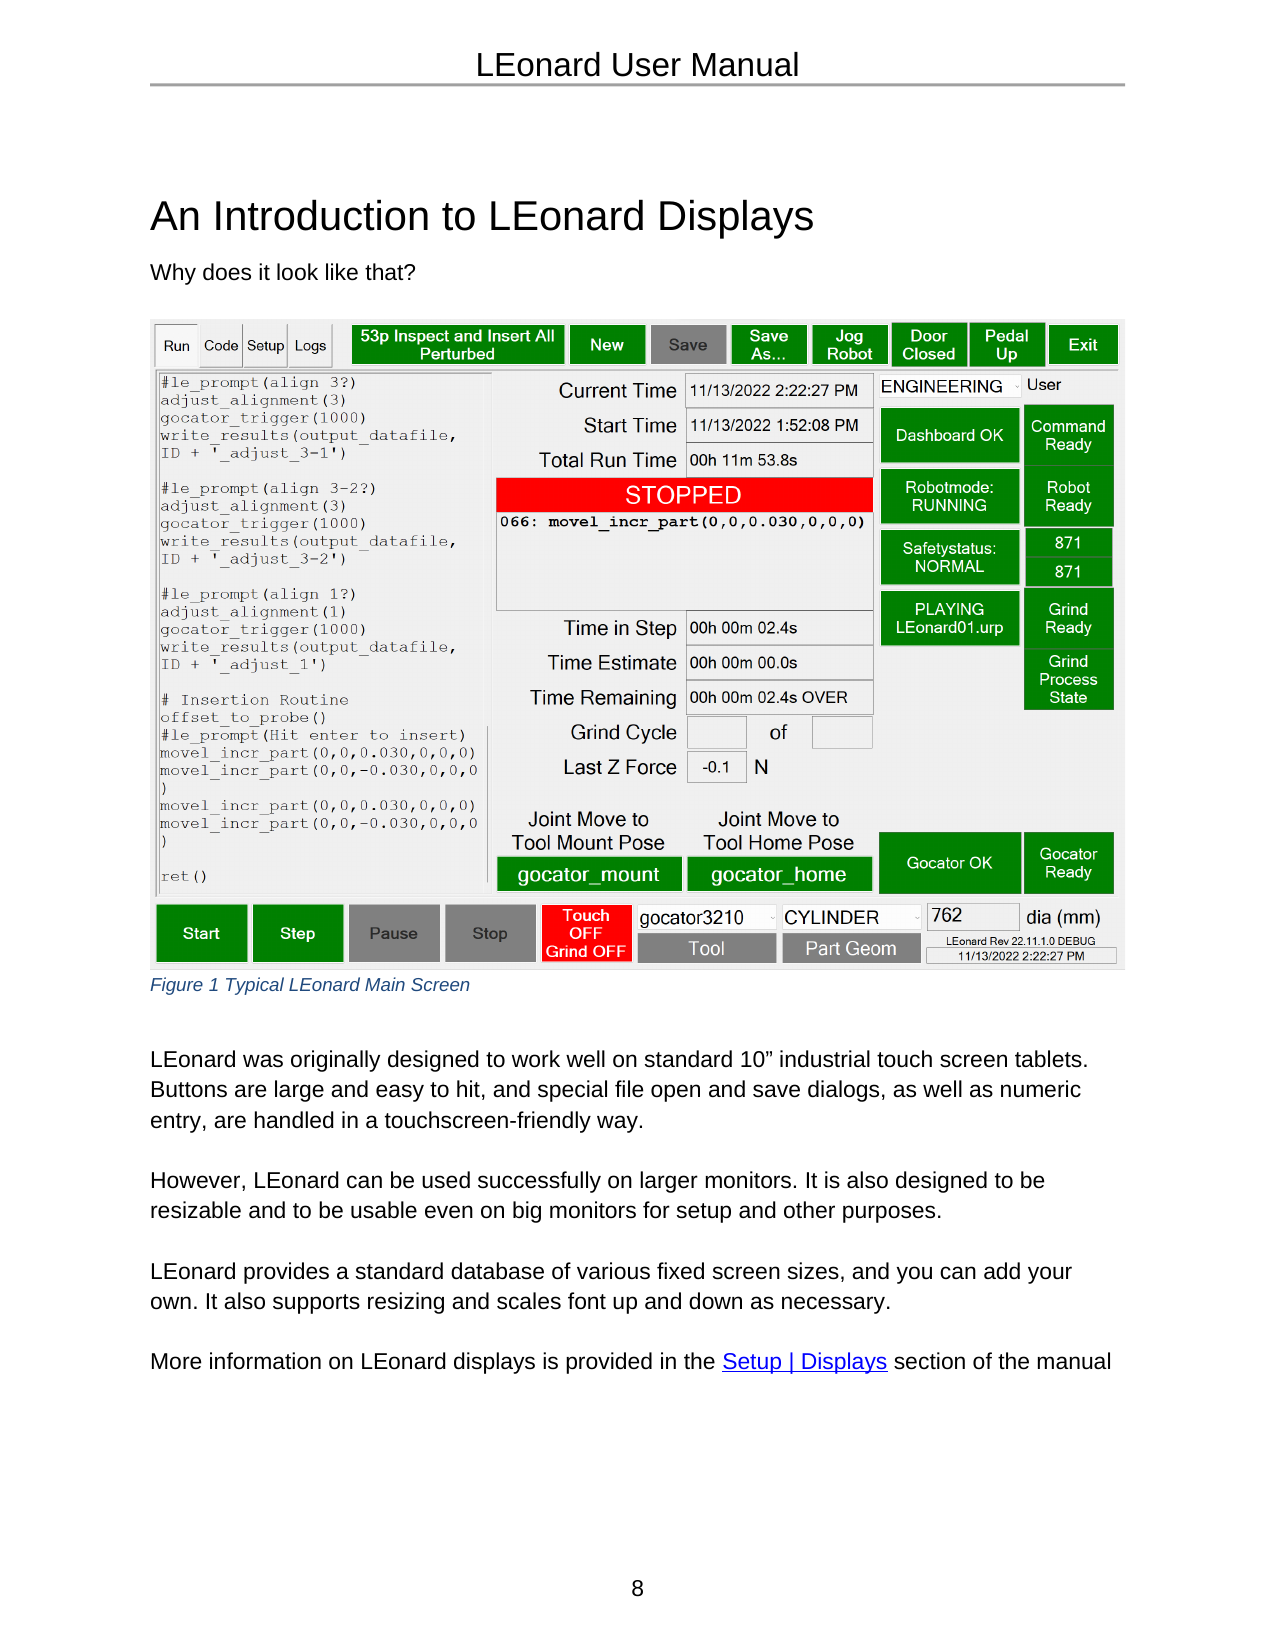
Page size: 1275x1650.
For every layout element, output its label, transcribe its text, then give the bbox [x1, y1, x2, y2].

text More information on LEonard displays is provided in the Setup | Displays section of the manual [150, 1348, 1125, 1374]
text LEonard provides a standard database of various fixed screen sizes, and you can add your own. It also supports resizing and scales font up and down as necessary. [150, 1258, 1125, 1314]
text However, LEonard can be used successfully on larger monitors. It is also designed to be resizable and to be usable even on big monitors for setup and other purposes. [150, 1167, 1125, 1223]
subtitle An Introduction to LEonard Displays [150, 192, 1125, 239]
text Why does it look like that? [150, 259, 1125, 286]
text LEonard was originally designed to work well on standard 10” industrial touch screen tablets. Buttons are large and easy to hit, and special file open and save dialogs, as well as numeric entry, are handled in a touchscreen-friendly way. [150, 1046, 1125, 1133]
picture [150, 319, 1125, 970]
